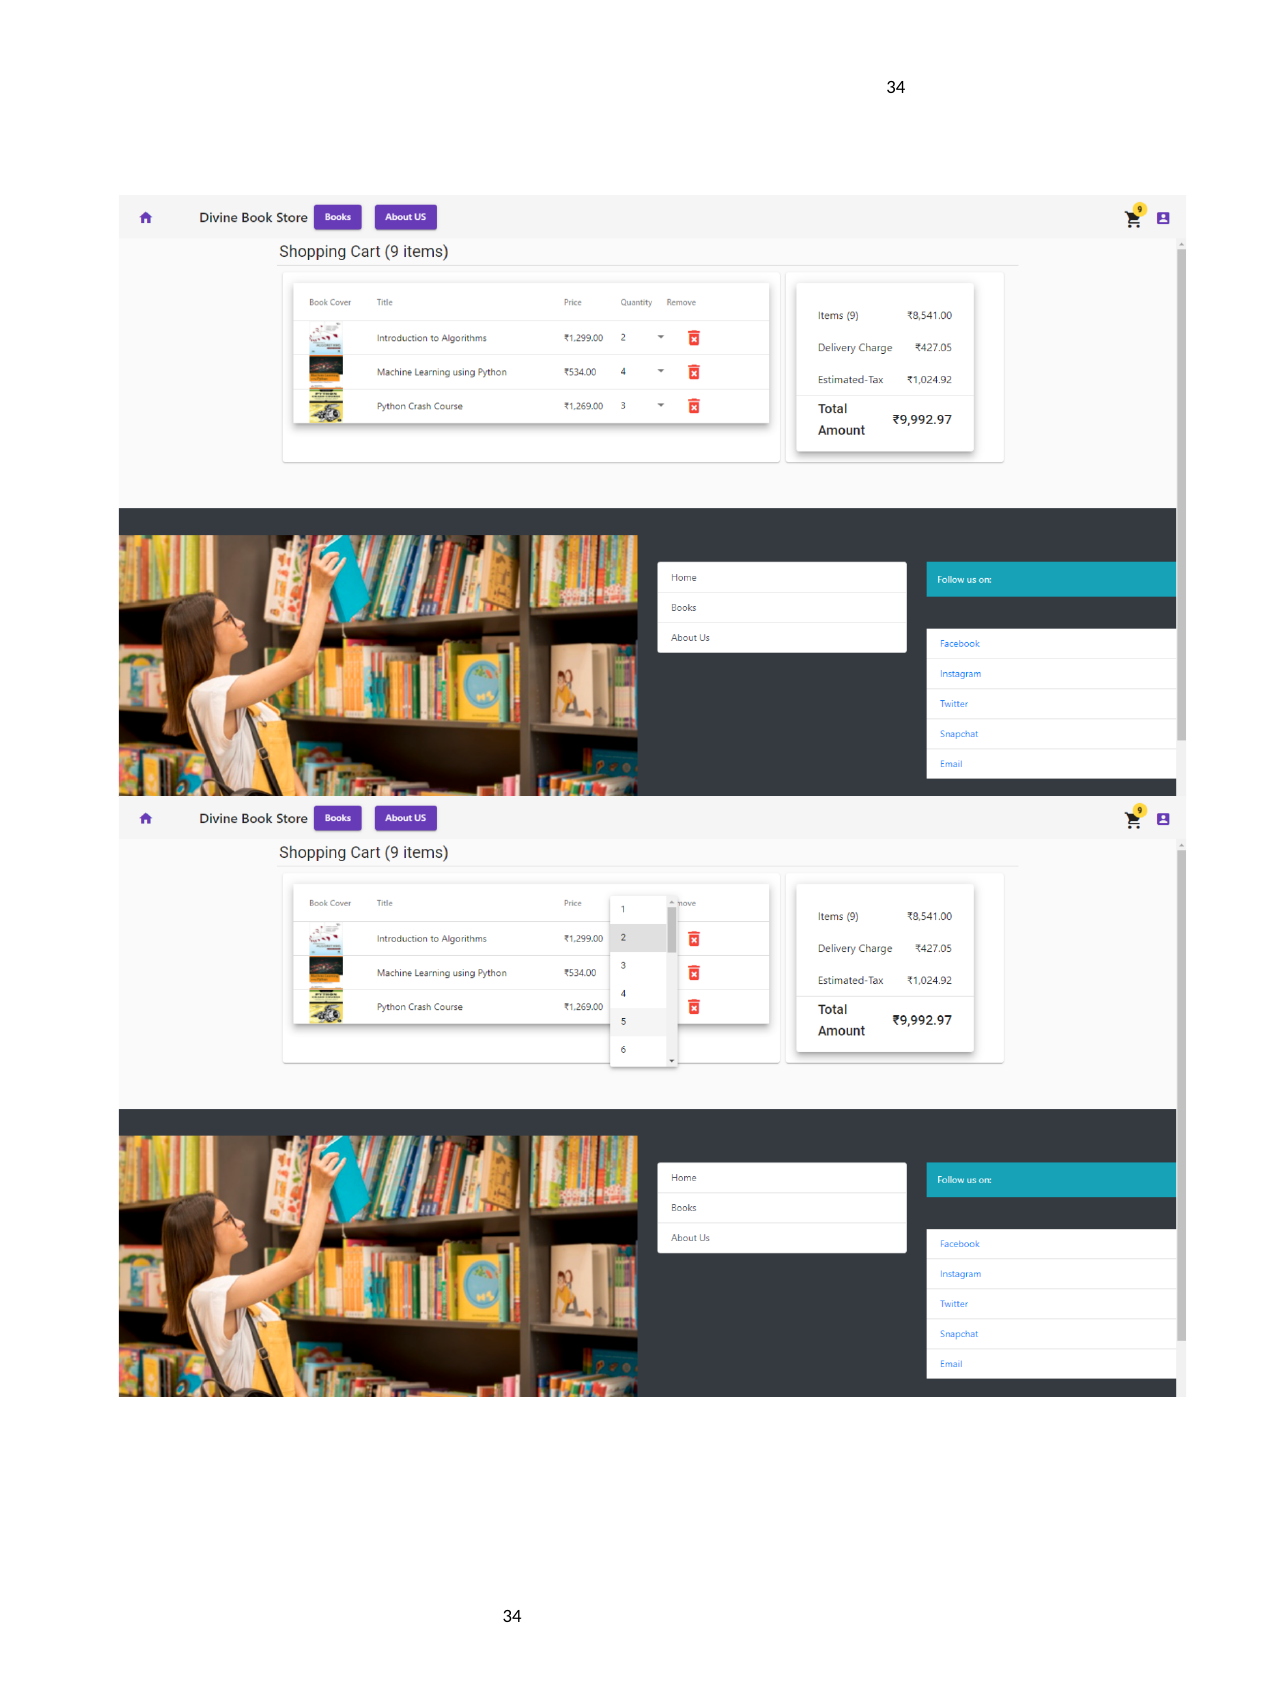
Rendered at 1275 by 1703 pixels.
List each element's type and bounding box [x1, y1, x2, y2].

picture [118, 195, 1187, 1397]
